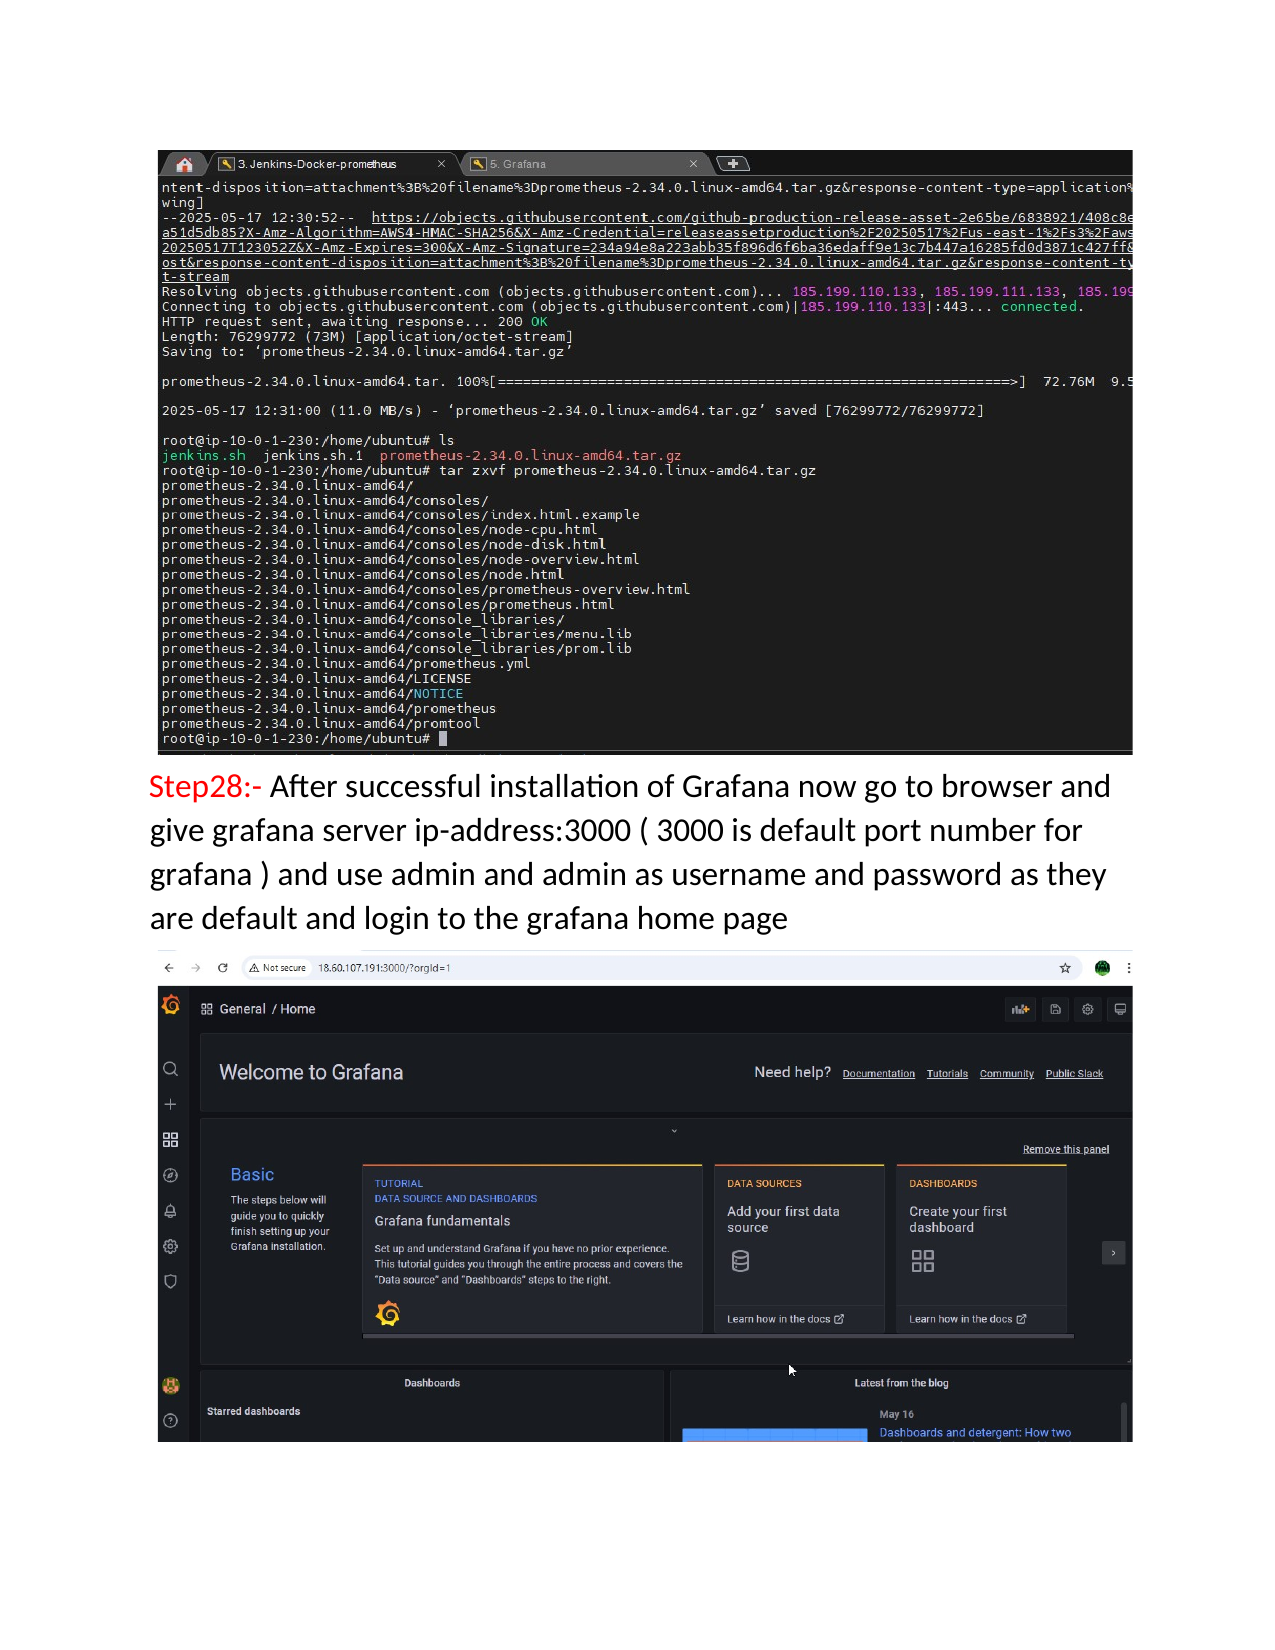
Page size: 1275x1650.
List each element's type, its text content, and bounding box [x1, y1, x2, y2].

picture [157, 950, 1133, 1442]
picture [157, 150, 1133, 755]
text Step28:- After successful installation of Grafana now go to browser and give grafana server ip-address:3000 ( 3000 is default port number for grafana ) and use admin and admin as username and password as they are default and login to the grafana home page [148, 765, 1127, 937]
